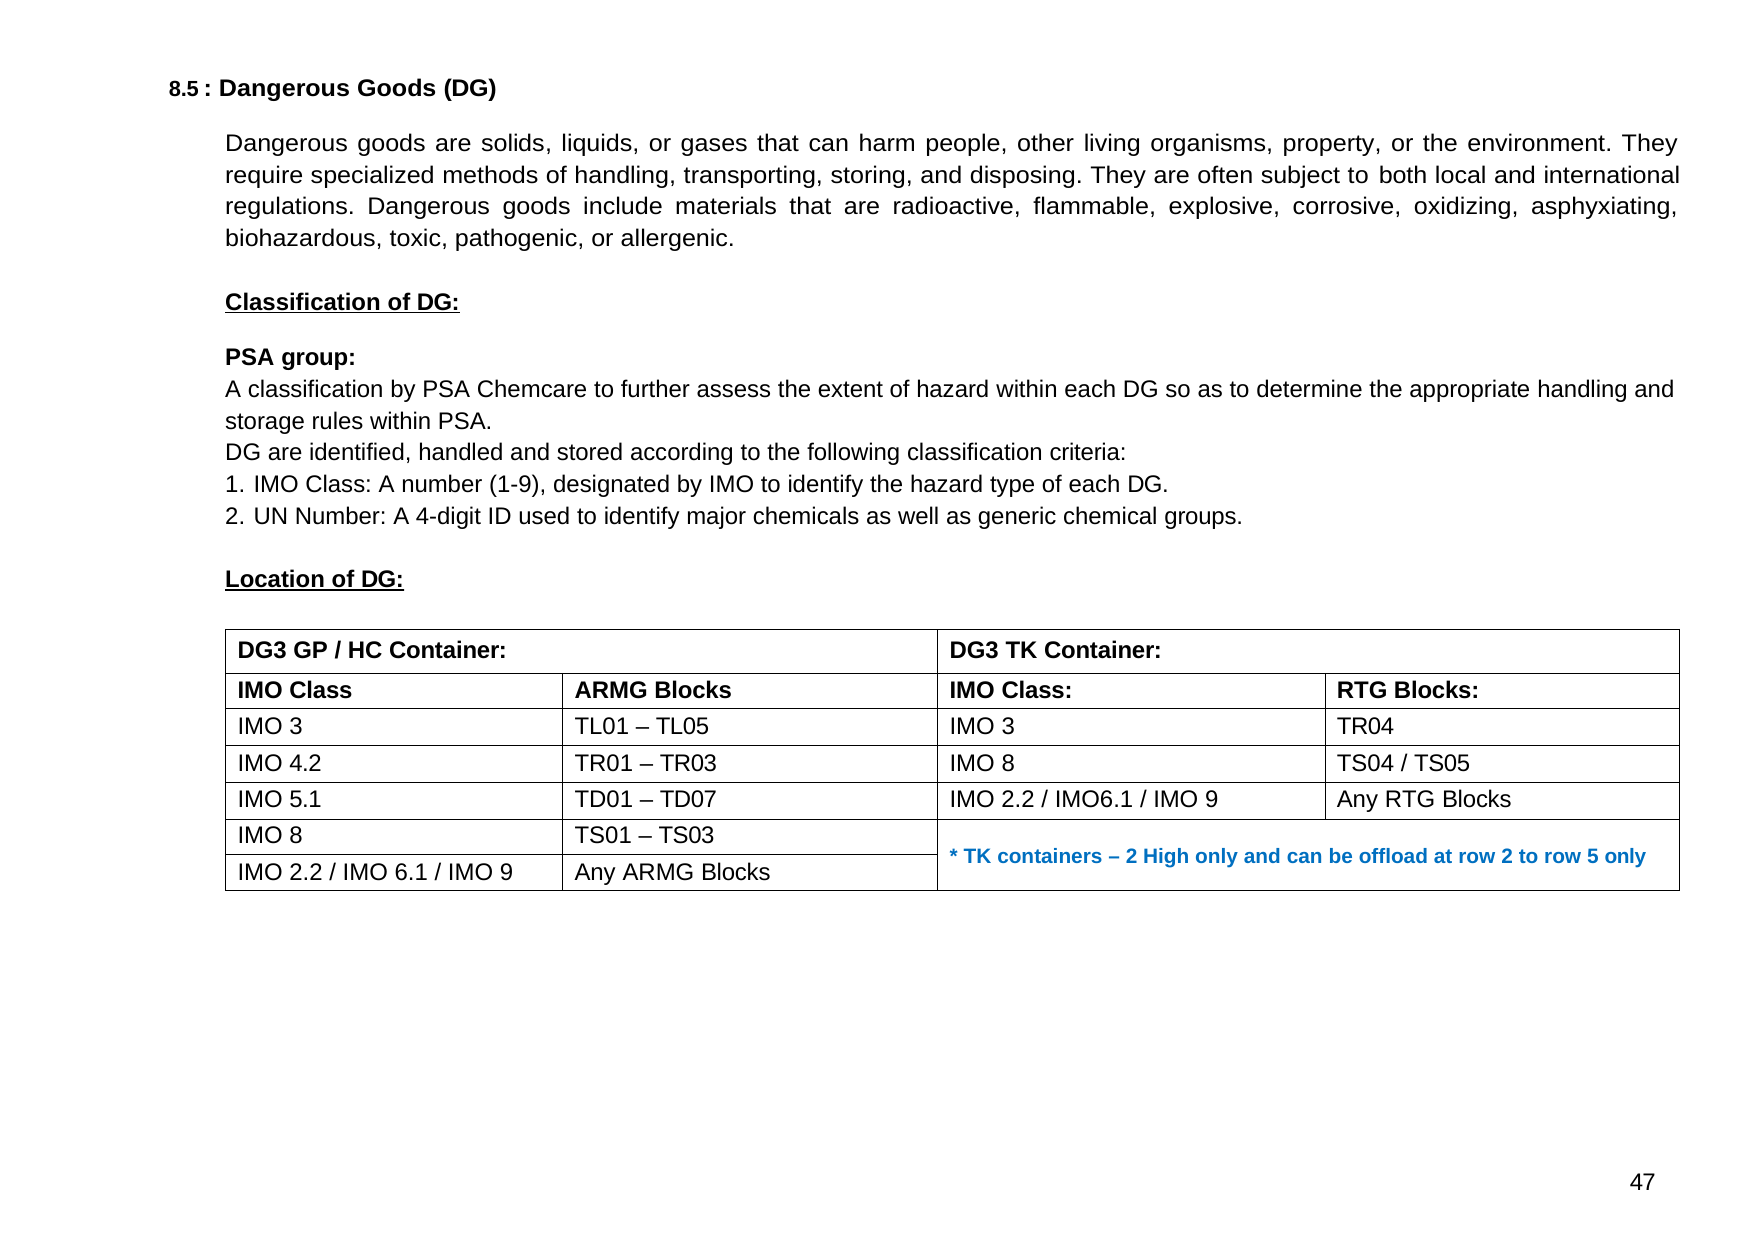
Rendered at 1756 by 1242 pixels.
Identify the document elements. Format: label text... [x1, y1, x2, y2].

text PSA group: [225, 343, 1681, 371]
table_cell IMO 5.1 [226, 783, 562, 818]
subtitle Classification of DG: [225, 288, 1681, 316]
table_cell ARMG Blocks [563, 674, 937, 708]
table_cell IMO 3 [226, 709, 562, 745]
table_cell TL01 – TL05 [563, 709, 937, 745]
table_cell IMO Class [226, 674, 562, 708]
table_cell * TK containers – 2 High only and can be offload at row 2 to row 5 only [938, 820, 1679, 890]
subtitle : Dangerous Goods (DG) [169, 74, 1681, 101]
list UN Number: A 4-digit ID used to identify major chemicals as well as generic chemical groups. [225, 502, 1681, 529]
table_header DG3 TK Container: [938, 630, 1679, 673]
table_cell TD01 – TD07 [563, 783, 937, 818]
table_cell IMO 3 [938, 709, 1325, 745]
table_cell IMO 8 [226, 820, 562, 854]
table_cell Any RTG Blocks [1326, 783, 1679, 818]
text Location of DG: [225, 565, 1681, 593]
table_cell IMO 8 [938, 746, 1325, 782]
table_cell IMO 4.2 [226, 746, 562, 782]
table_cell TS01 – TS03 [563, 820, 937, 854]
text A classification by PSA Chemcare to further assess the extent of hazard within each DG so as to determine the appropriate handling and storage rules within PSA. [225, 375, 1681, 434]
table_cell Any ARMG Blocks [563, 855, 937, 890]
table_cell IMO 2.2 / IMO 6.1 / IMO 9 [226, 855, 562, 890]
table_cell RTG Blocks: [1326, 674, 1679, 708]
text Dangerous goods are solids, liquids, or gases that can harm people, other living organisms, property, or the environment. They require specialized methods of handling, transporting, storing, and disposing. They are often subject to both local and international regulations. Dangerous goods include materials that are radioactive, flammable, explosive, corrosive, oxidizing, asphyxiating, biohazardous, toxic, pathogenic, or allergenic. [225, 129, 1680, 252]
table_cell TS04 / TS05 [1326, 746, 1679, 782]
table_header DG3 GP / HC Container: [226, 630, 937, 673]
table_cell TR01 – TR03 [563, 746, 937, 782]
table_cell IMO 2.2 / IMO6.1 / IMO 9 [938, 783, 1325, 818]
text DG are identified, handled and stored according to the following classification criteria: [225, 438, 1681, 466]
table_cell TR04 [1326, 709, 1679, 745]
list IMO Class: A number (1-9), designated by IMO to identify the hazard type of each DG. [225, 470, 1681, 498]
table_cell IMO Class: [938, 674, 1325, 708]
